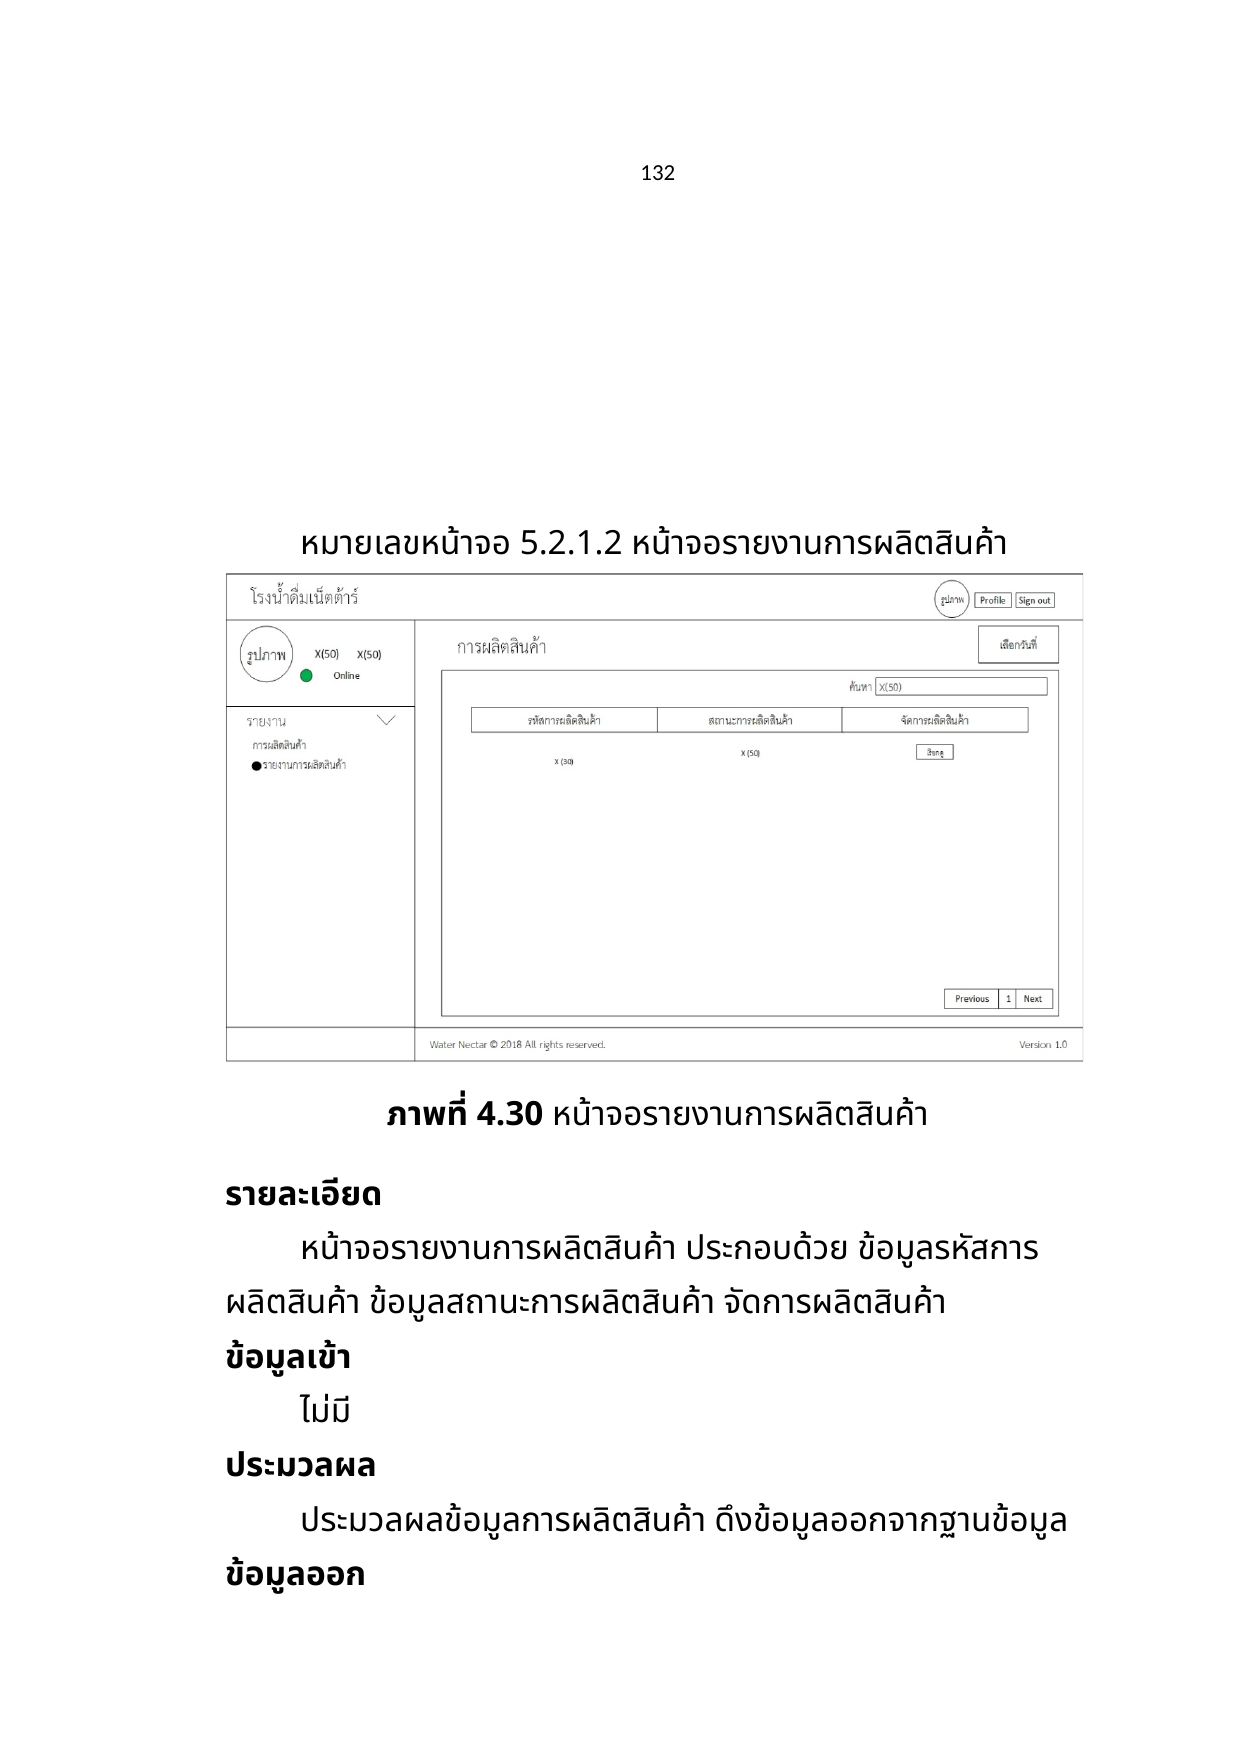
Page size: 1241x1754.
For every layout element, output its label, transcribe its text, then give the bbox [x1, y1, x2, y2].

text ข้อมูลออก [225, 1550, 1090, 1601]
text ประมวลผลข้อมูลการผลิตสินค้า ดึงข้อมูลออกจากฐานข้อมูล [225, 1496, 1090, 1546]
text ไม่มี [225, 1387, 1090, 1437]
text หมายเลขหน้าจอ 5.2.1.2 หน้าจอรายงานการผลิตสินค้า [225, 519, 1090, 569]
text ภาพที่ 4.30 หน้าจอรายงานการผลิตสินค้า [225, 1090, 1090, 1141]
picture [225, 573, 1084, 1063]
text หน้าจอรายงานการผลิตสินค้า ประกอบด้วย ข้อมูลรหัสการผลิตสินค้า ข้อมูลสถานะการผลิตสินค้า จัดการผลิตสินค้า [225, 1224, 1090, 1329]
text ข้อมูลเข้า [225, 1333, 1090, 1383]
text ประมวลผล [225, 1441, 1090, 1492]
text รายละเอียด [225, 1169, 1090, 1220]
